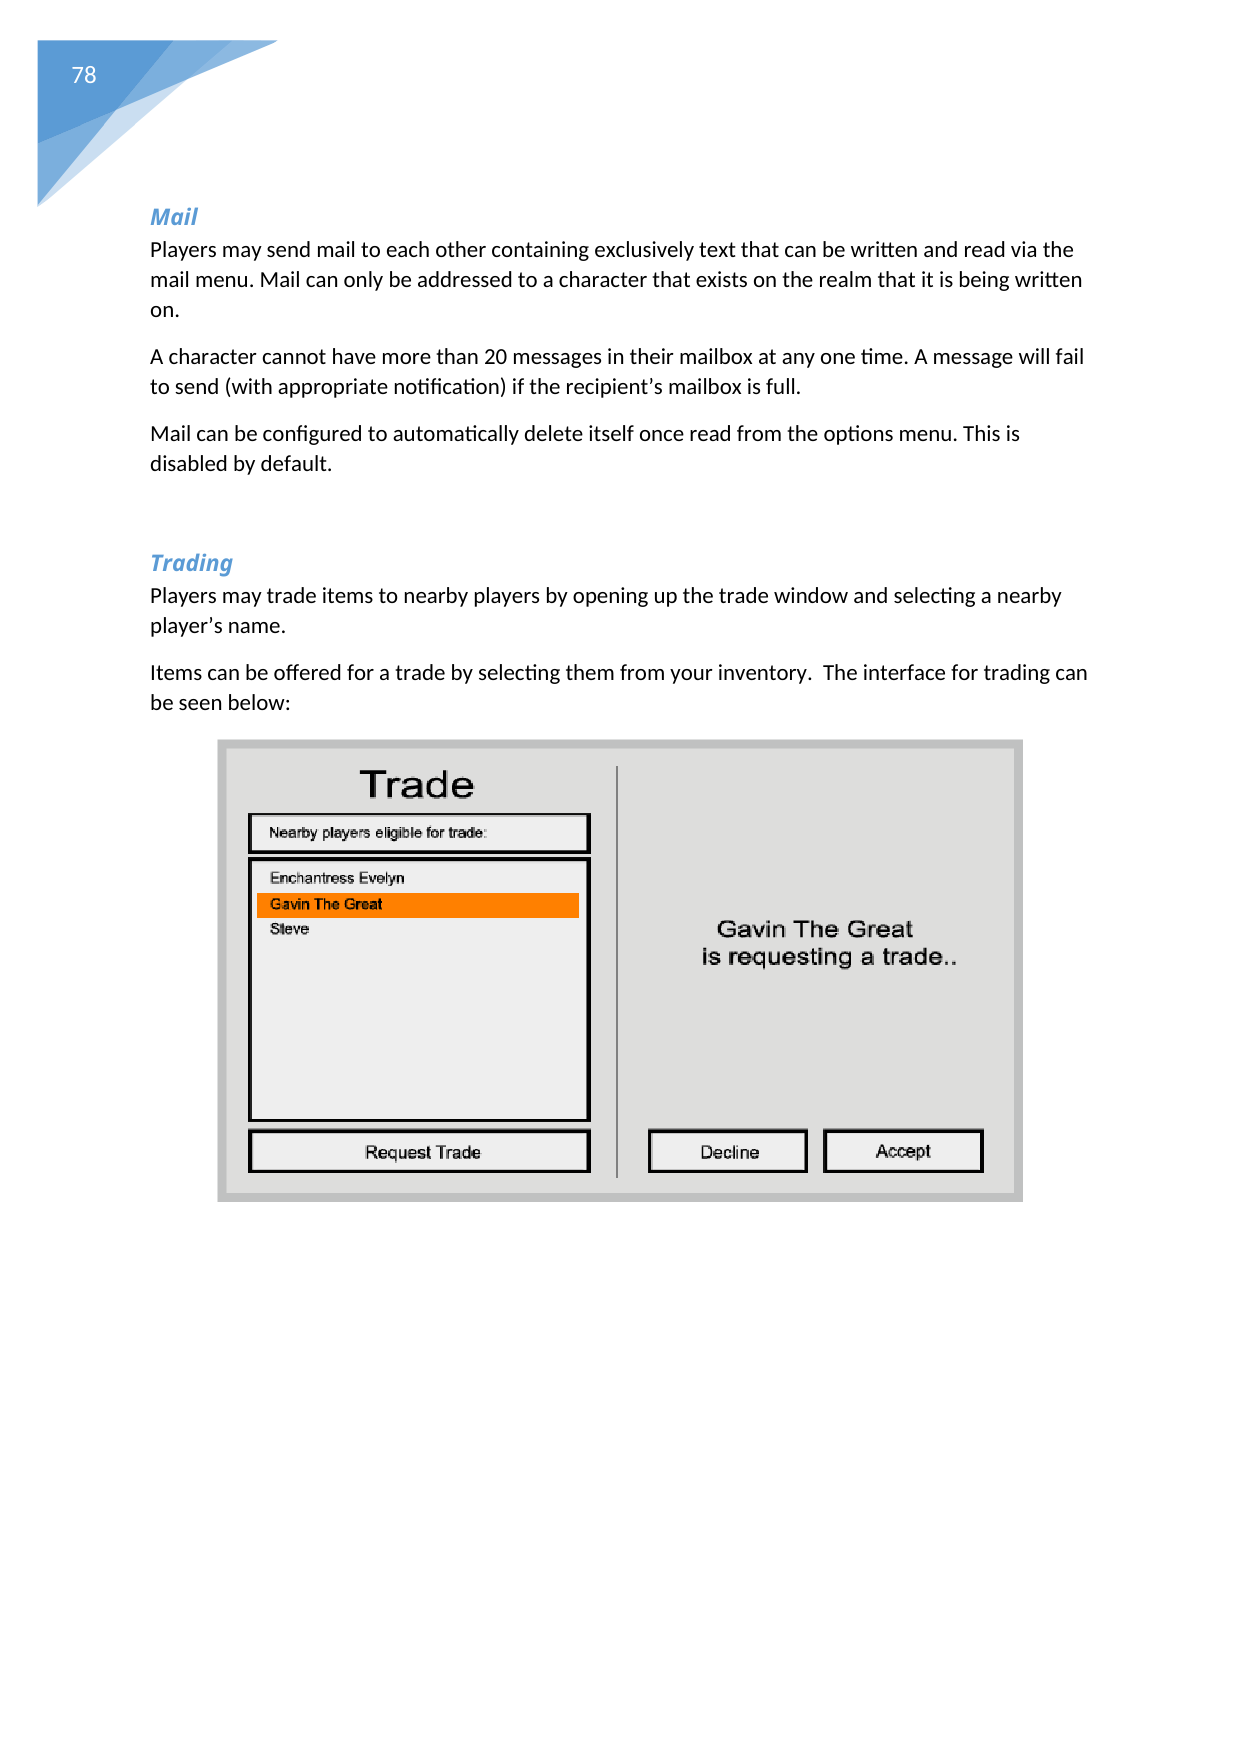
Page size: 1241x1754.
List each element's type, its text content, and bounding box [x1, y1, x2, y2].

text Items can be offered for a trade by selecting them from your inventory. The interface for trading can be seen below: [150, 658, 1090, 716]
text Players may trade items to nearby players by opening up the trade window and selecting a nearby player’s name. [150, 581, 1090, 639]
text Mail can be configured to automatically delete itself once read from the options menu. This is disabled by default. [150, 419, 1090, 477]
picture [37, 40, 279, 209]
picture [213, 735, 1027, 1204]
subtitle Mail [150, 201, 1090, 232]
subtitle Trading [150, 547, 1090, 578]
text A character cannot have more than 20 messages in their mailbox at any one time. A message will fail to send (with appropriate notification) if the recipient’s mailbox is full. [150, 342, 1090, 400]
text Players may send mail to each other containing exclusively text that can be written and read via the mail menu. Mail can only be addressed to a character that exists on the realm that it is being written on. [150, 235, 1090, 323]
